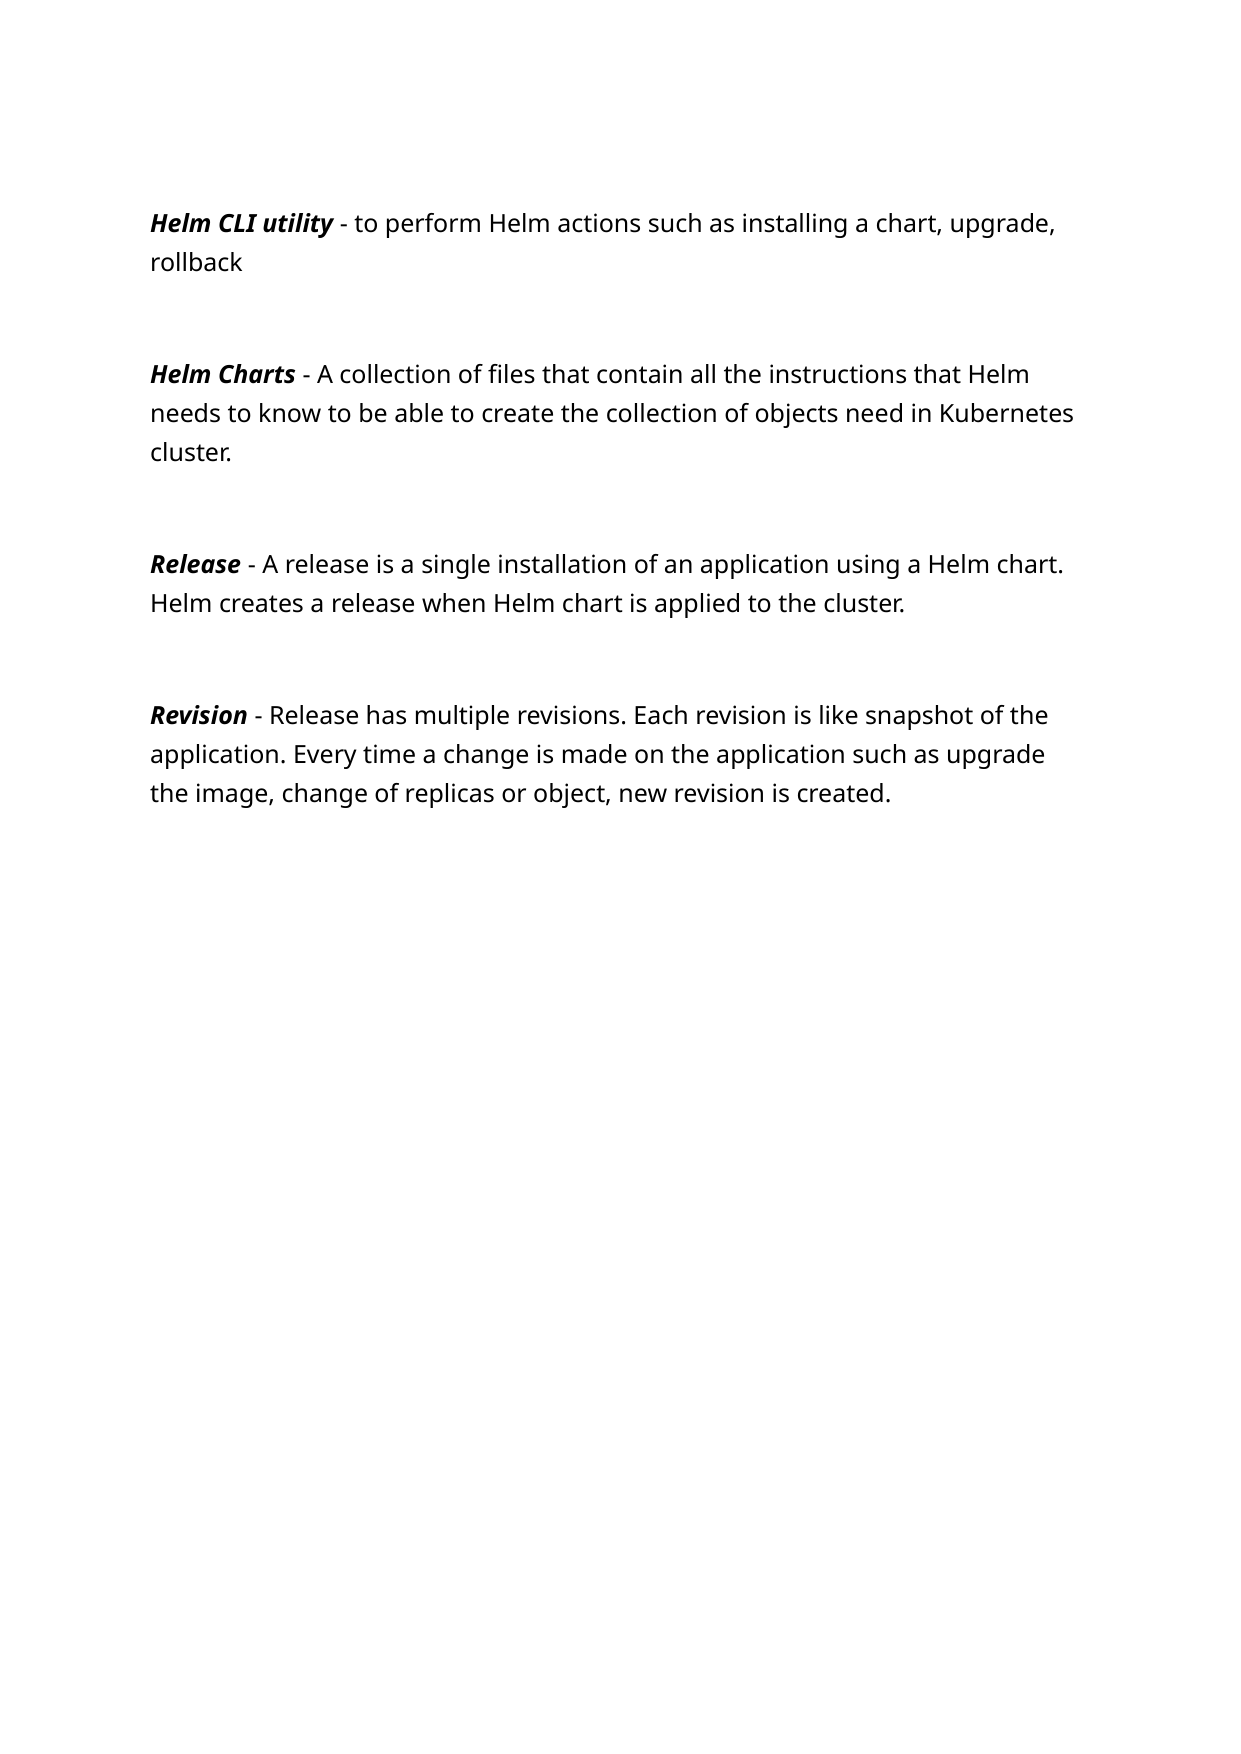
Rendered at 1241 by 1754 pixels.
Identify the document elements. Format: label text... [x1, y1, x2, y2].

text Release - A release is a single installation of an application using a Helm chart. Helm creates a release when Helm chart is applied to the cluster. [150, 547, 1090, 620]
text Helm Charts - A collection of files that contain all the instructions that Helm needs to know to be able to create the collection of objects need in Kubernetes cluster. [150, 357, 1090, 469]
text Revision - Release has multiple revisions. Each revision is like snapshot of the application. Every time a change is made on the application such as upgrade the image, change of replicas or object, new revision is created. [150, 697, 1090, 810]
text Helm CLI utility - to perform Helm actions such as installing a chart, upgrade, rollback [150, 206, 1090, 279]
